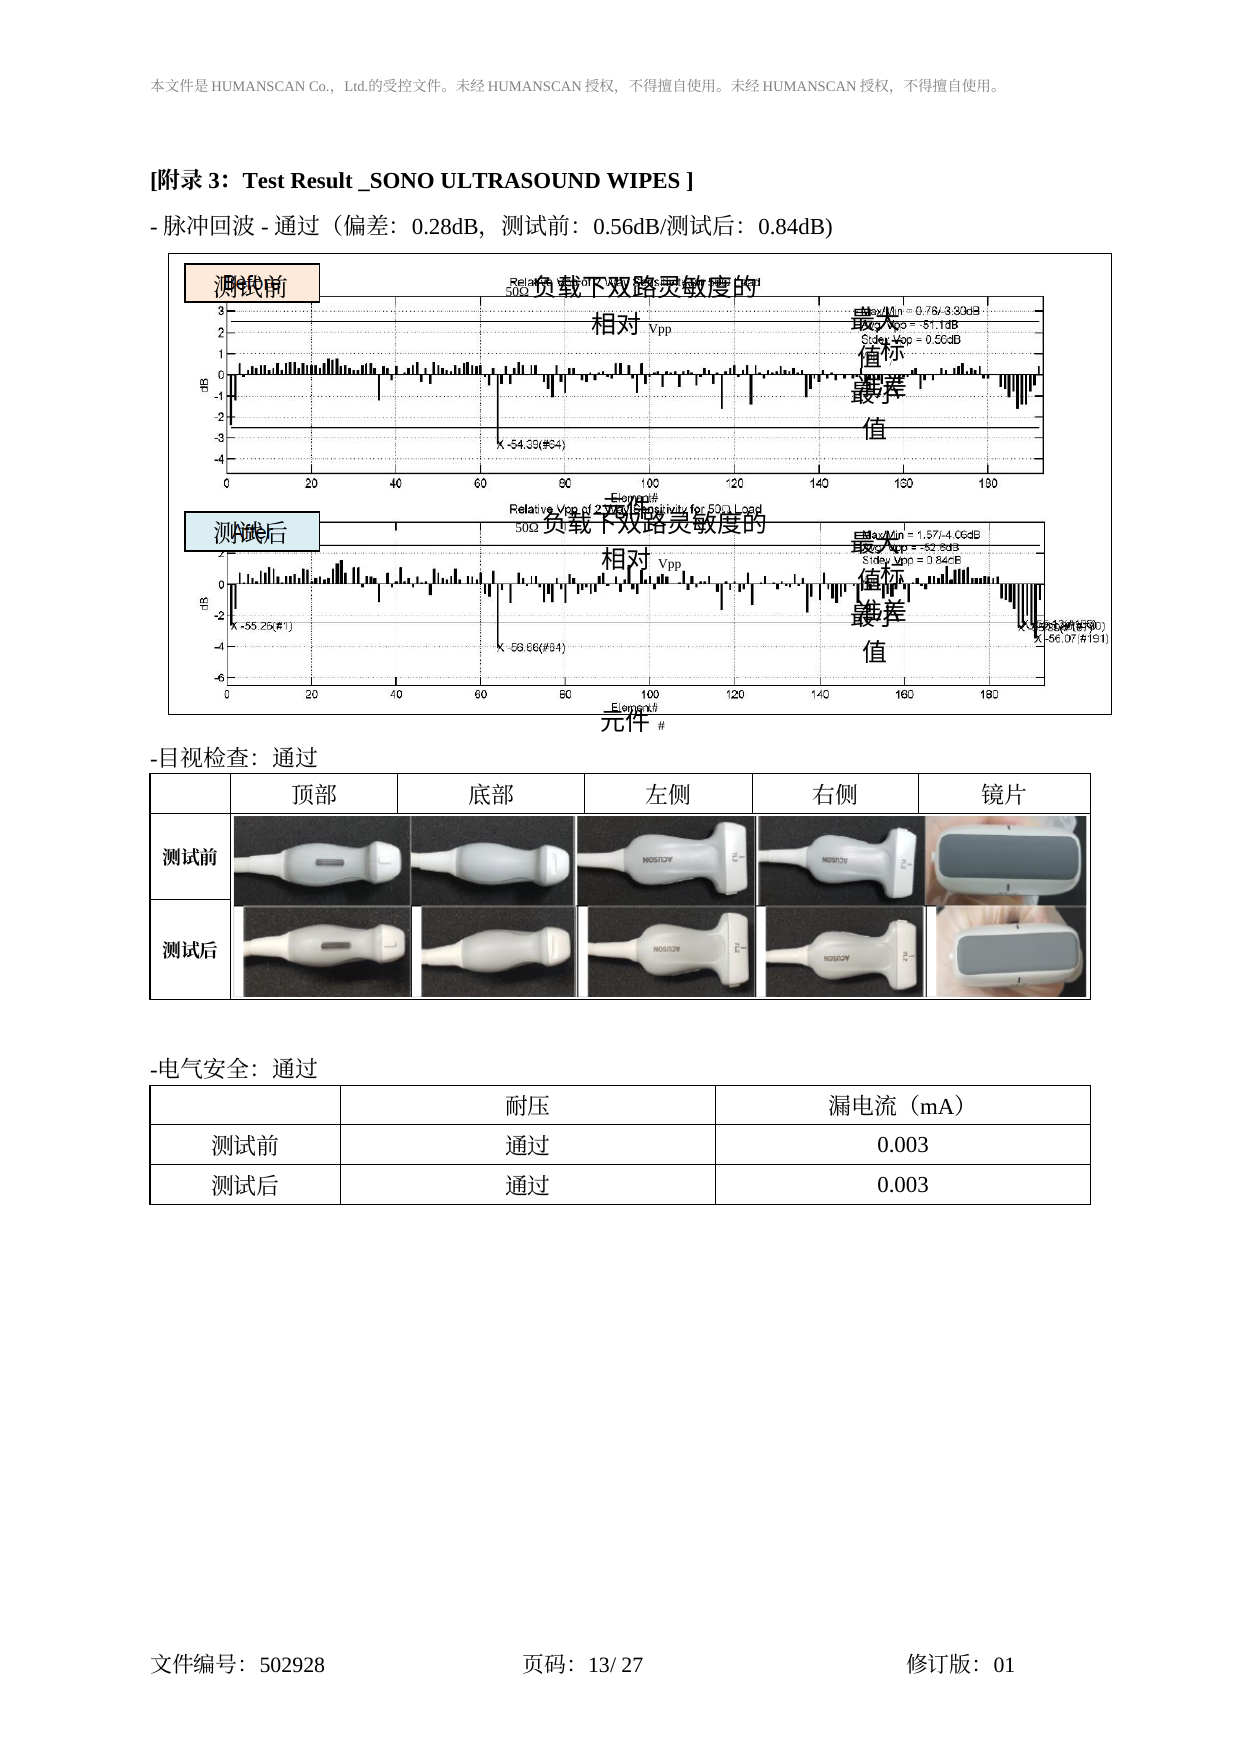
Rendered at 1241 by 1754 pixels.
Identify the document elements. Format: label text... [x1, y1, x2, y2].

table_cell 0.003 [716, 1125, 1090, 1164]
table_header [151, 774, 230, 813]
table_header 漏电流（mA） [716, 1086, 1090, 1124]
table_header 左侧 [585, 774, 752, 813]
table_cell 0.003 [716, 1165, 1090, 1204]
table_cell [231, 814, 1090, 999]
table_cell 通过 [341, 1165, 715, 1204]
table_cell 测试前 [151, 1125, 340, 1164]
table_cell 通过 [341, 1125, 715, 1164]
text [附录3：Test Result _SONO ULTRASOUND WIPES ] [150, 162, 1090, 195]
table_header 顶部 [231, 774, 397, 813]
picture [169, 254, 1111, 714]
table_header 右侧 [753, 774, 918, 813]
table_cell 测试后 [151, 1165, 340, 1204]
table_cell 测试前 [151, 814, 230, 899]
text -电气安全：通过 [150, 1052, 1090, 1084]
table_header [151, 1086, 340, 1124]
text - 脉冲回波 - 通过（偏差：0.28dB，测试前：0.56dB/测试后：0.84dB) [150, 208, 1090, 241]
table_cell 测试后 [151, 900, 230, 999]
table_header 耐压 [341, 1086, 715, 1124]
table_header 底部 [398, 774, 584, 813]
text -目视检查：通过 [150, 740, 1090, 773]
table_header 镜片 [919, 774, 1090, 813]
